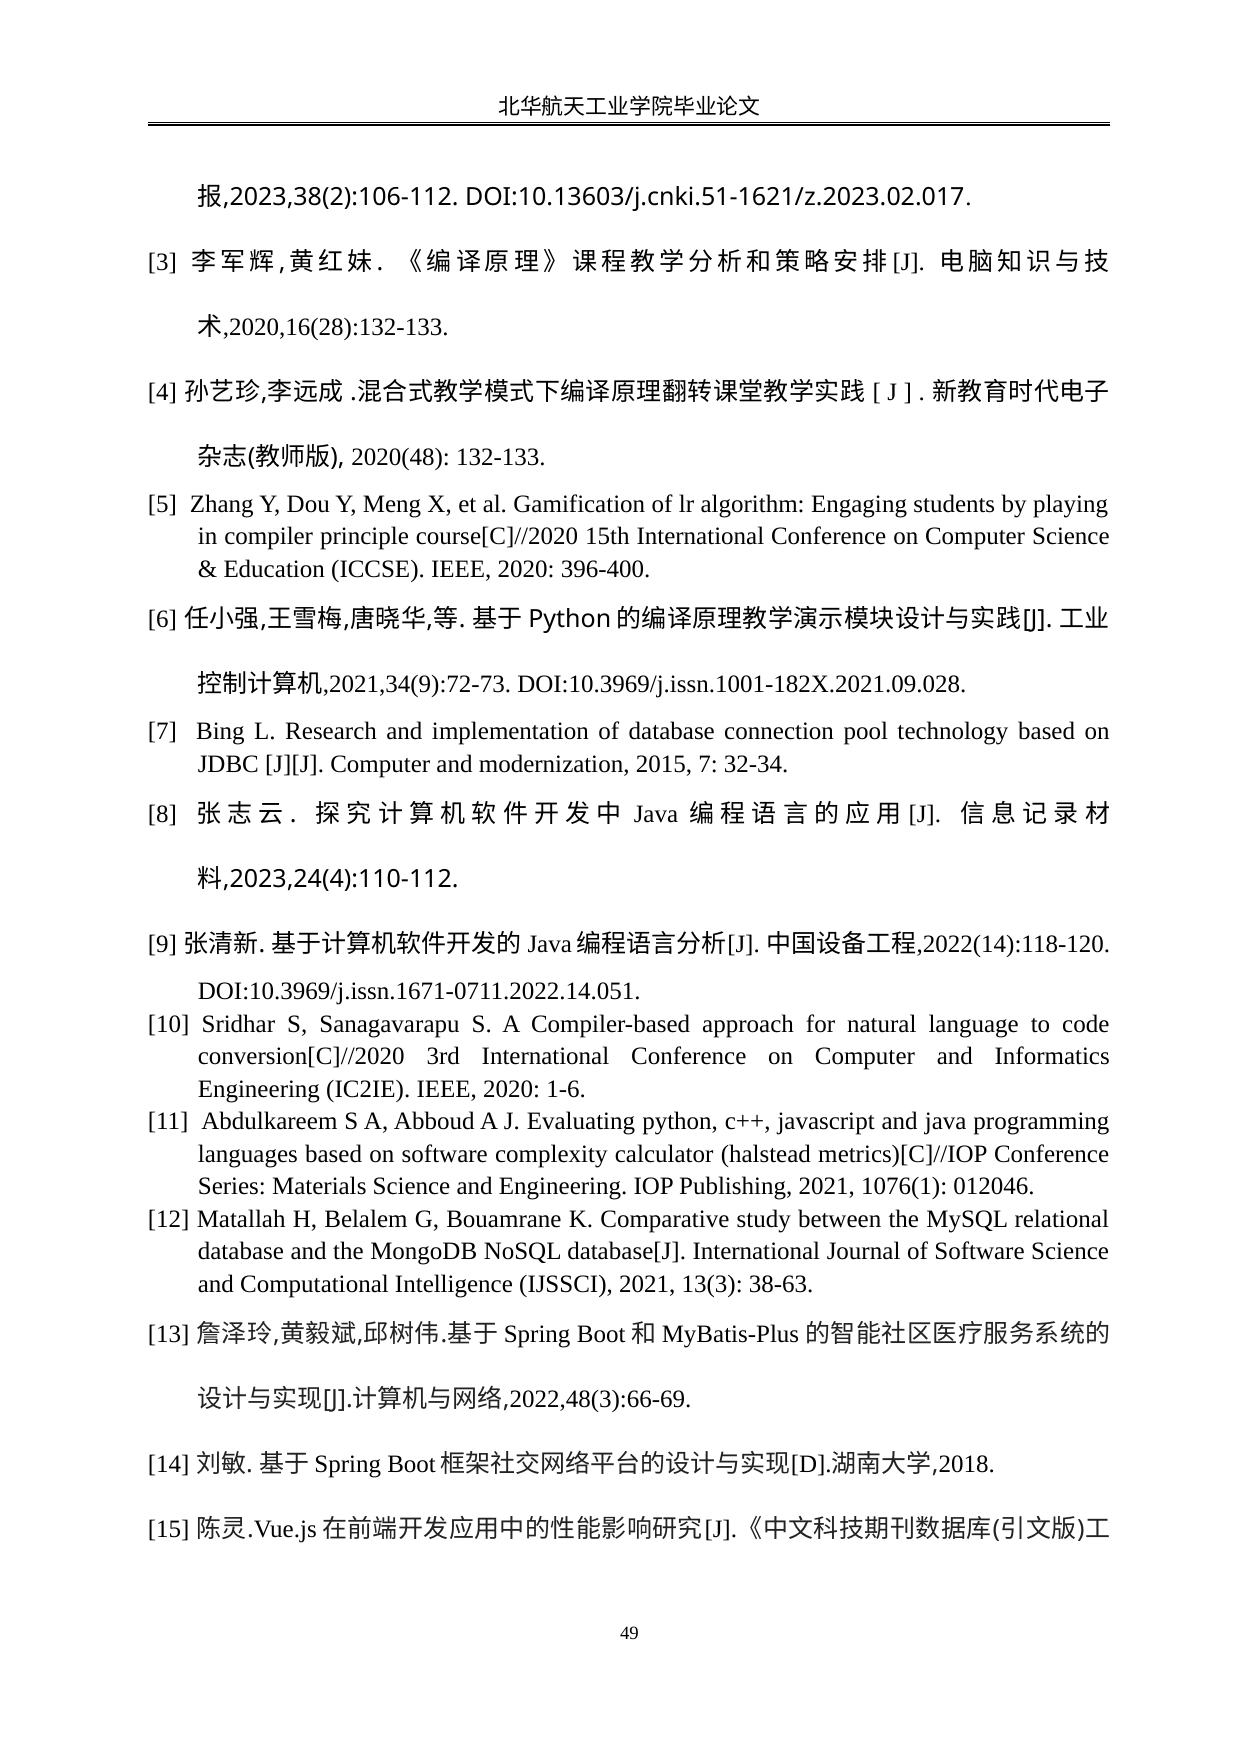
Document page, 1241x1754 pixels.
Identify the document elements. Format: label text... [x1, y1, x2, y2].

text [14] 刘敏. 基于Spring Boot框架社交网络平台的设计与实现[D].湖南大学,2018. [148, 1429, 1110, 1494]
text [12] Matallah H, Belalem G, Bouamrane K. Comparative study between the MySQL relational database and the MongoDB NoSQL database[J]. International Journal of Software Science and Computational Intelligence (IJSSCI), 2021, 13(3): 38-63. [148, 1202, 1110, 1299]
text [4] 孙艺珍,李远成 .混合式教学模式下编译原理翻转课堂教学实践 [ J ] . 新教育时代电子杂志(教师版), 2020(48): 132-133. [148, 357, 1110, 487]
text [10] Sridhar S, Sanagavarapu S. A Compiler-based approach for natural language to code conversion[C]//2020 3rd International Conference on Computer and Informatics Engineering (IC2IE). IEEE, 2020: 1-6. [148, 1007, 1110, 1104]
text [13] 詹泽玲,黄毅斌,邱树伟.基于Spring Boot和MyBatis-Plus的智能社区医疗服务系统的设计与实现[J].计算机与网络,2022,48(3):66-69. [148, 1299, 1110, 1429]
text [11] Abdulkareem S A, Abboud A J. Evaluating python, c++, javascript and java programming languages based on software complexity calculator (halstead metrics)[C]//IOP Conference Series: Materials Science and Engineering. IOP Publishing, 2021, 1076(1): 012046. [148, 1104, 1110, 1202]
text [148, 1494, 1110, 1559]
text [5] Zhang Y, Dou Y, Meng X, et al. Gamification of lr algorithm: Engaging students by playing in compiler principle course[C]//2020 15th International Conference on Computer Science & Education (ICCSE). IEEE, 2020: 396-400. [148, 487, 1110, 584]
text [7] Bing L. Research and implementation of database connection pool technology based on JDBC [J][J]. Computer and modernization, 2015, 7: 32-34. [148, 714, 1110, 779]
text [3] 李军辉,黄红妹. 《编译原理》课程教学分析和策略安排[J]. 电脑知识与技术,2020,16(28):132-133. [148, 227, 1110, 357]
text [9] 张清新. 基于计算机软件开发的Java编程语言分析[J]. 中国设备工程,2022(14):118-120. DOI:10.3969/j.issn.1671-0711.2022.14.051. [148, 909, 1110, 1007]
text [6] 任小强,王雪梅,唐晓华,等. 基于Python的编译原理教学演示模块设计与实践[J]. 工业控制计算机,2021,34(9):72-73. DOI:10.3969/j.issn.1001-182X.2021.09.028. [148, 584, 1110, 714]
text [8] 张志云. 探究计算机软件开发中Java编程语言的应用[J]. 信息记录材料,2023,24(4):110-112. [148, 779, 1110, 909]
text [148, 162, 1110, 227]
